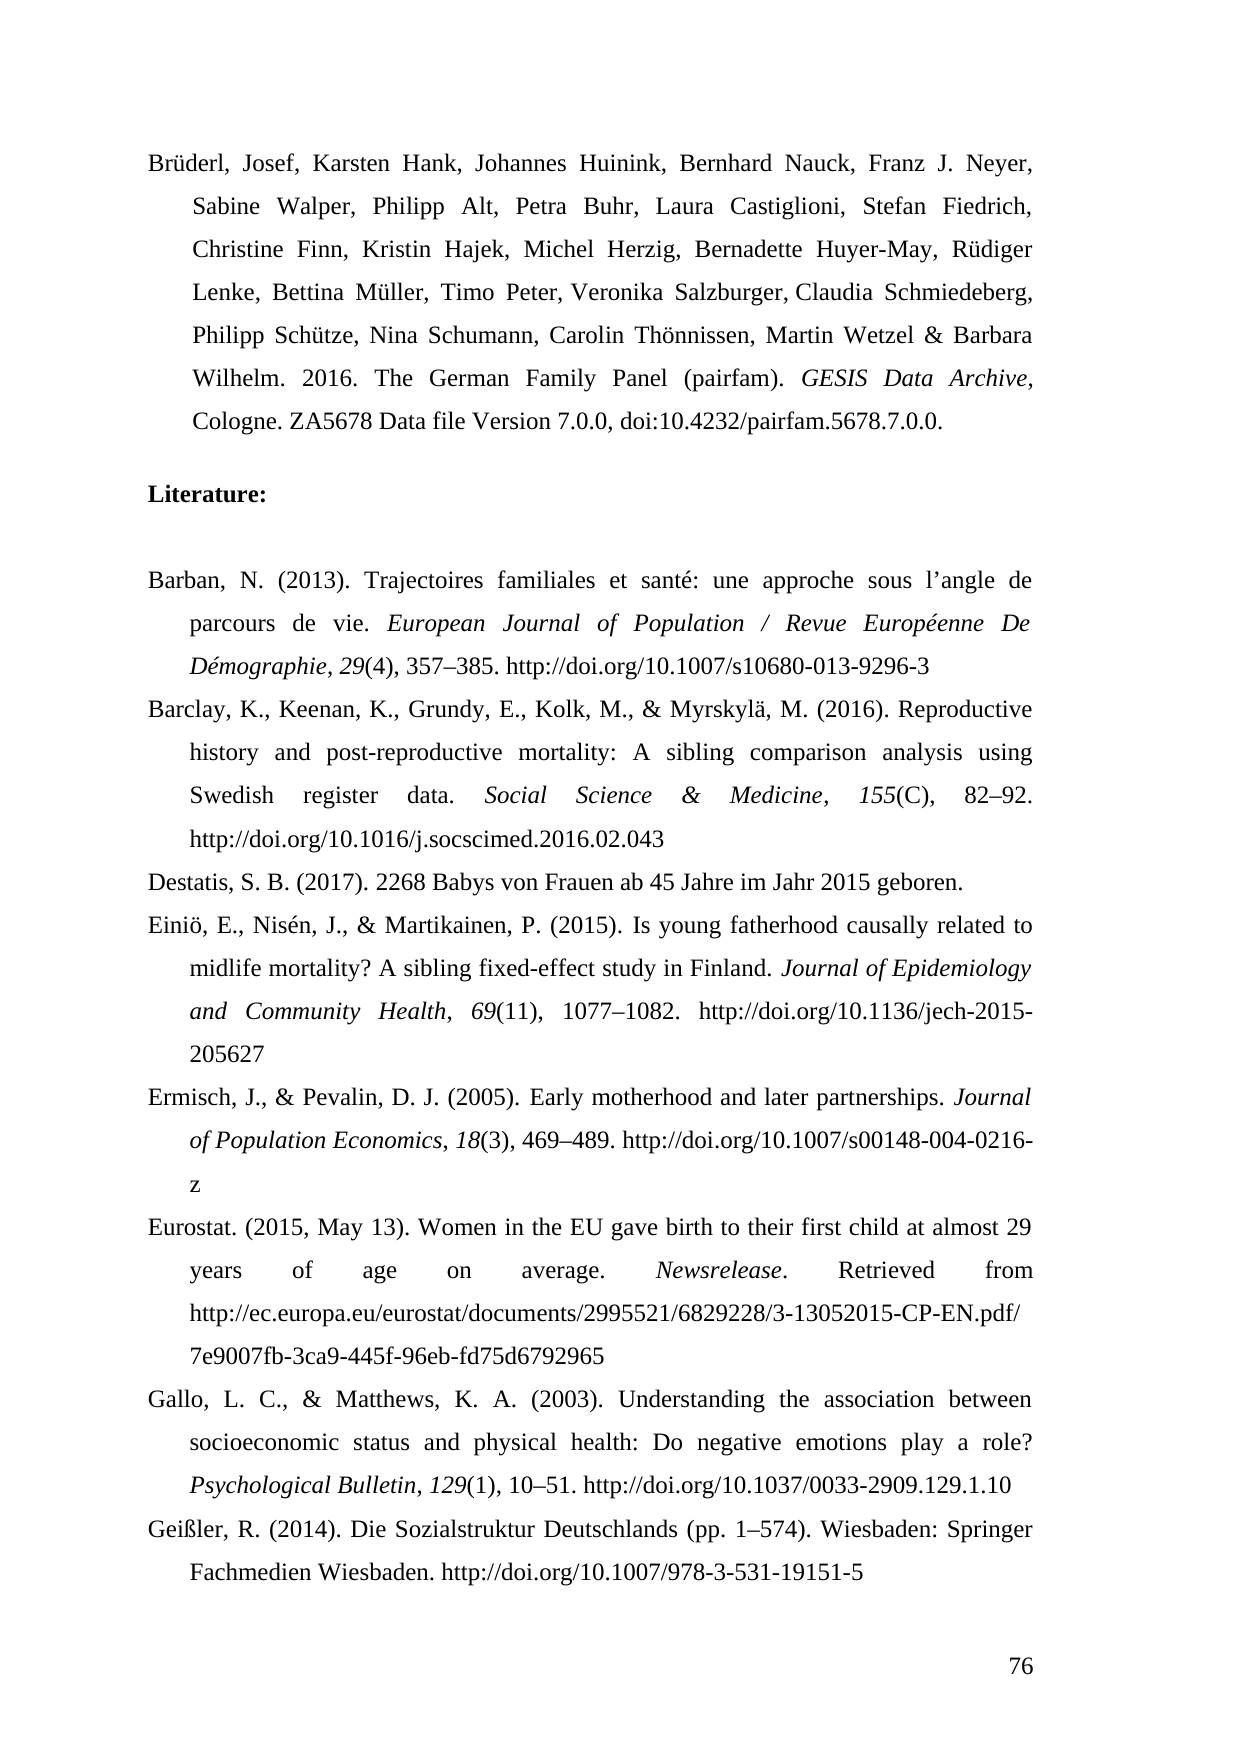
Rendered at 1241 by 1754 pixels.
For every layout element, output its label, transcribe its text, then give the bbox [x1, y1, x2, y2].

text Einiö, E., Nisén, J., & Martikainen, P. (2015). Is young fatherhood causally related to midlife mortality? A sibling fixed-effect study in Finland. Journal of Epidemiology and Community Health, 69(11), 1077–1082. http://doi.org/10.1136/jech-2015-205627 [148, 910, 1033, 1068]
text Brüderl, Josef, Karsten Hank, Johannes Huinink, Bernhard Nauck, Franz J. Neyer, Sabine Walper, Philipp Alt, Petra Buhr, Laura Castiglioni, Stefan Fiedrich, Christine Finn, Kristin Hajek, Michel Herzig, Bernadette Huyer-May, Rüdiger Lenke, Bettina Müller, Timo Peter, Veronika Salzburger, Claudia Schmiedeberg, Philipp Schütze, Nina Schumann, Carolin Thönnissen, Martin Wetzel & Barbara Wilhelm. 2016. The German Family Panel (pairfam). GESIS Data Archive, Cologne. ZA5678 Data file Version 7.0.0, doi:10.4232/pairfam.5678.7.0.0. [148, 148, 1033, 435]
text Gallo, L. C., & Matthews, K. A. (2003). Understanding the association between socioeconomic status and physical health: Do negative emotions play a role? Psychological Bulletin, 129(1), 10–51. http://doi.org/10.1037/0033-2909.129.1.10 [148, 1384, 1033, 1499]
text Destatis, S. B. (2017). 2268 Babys von Frauen ab 45 Jahre im Jahr 2015 geboren. [148, 867, 1033, 896]
text Barban, N. (2013). Trajectoires familiales et santé: une approche sous l’angle de parcours de vie. European Journal of Population / Revue Européenne De Démographie, 29(4), 357–385. http://doi.org/10.1007/s10680-013-9296-3 [148, 565, 1033, 680]
text Ermisch, J., & Pevalin, D. J. (2005). Early motherhood and later partnerships. Journal of Population Economics, 18(3), 469–489. http://doi.org/10.1007/s00148-004-0216-z [148, 1082, 1033, 1197]
text Geißler, R. (2014). Die Sozialstruktur Deutschlands (pp. 1–574). Wiesbaden: Springer Fachmedien Wiesbaden. http://doi.org/10.1007/978-3-531-19151-5 [148, 1514, 1033, 1586]
text Eurostat. (2015, May 13). Women in the EU gave birth to their first child at almost 29 years of age on average. Newsrelease. Retrieved from http://ec.europa.eu/eurostat/documents/2995521/6829228/3-13052015-CP-EN.pdf/7e9007fb-3ca9-445f-96eb-fd75d6792965 [148, 1212, 1033, 1370]
text Barclay, K., Keenan, K., Grundy, E., Kolk, M., & Myrskylä, M. (2016). Reproductive history and post-reproductive mortality: A sibling comparison analysis using Swedish register data. Social Science & Medicine, 155(C), 82–92. http://doi.org/10.1016/j.socscimed.2016.02.043 [148, 694, 1033, 852]
text Literature: [148, 479, 1033, 507]
